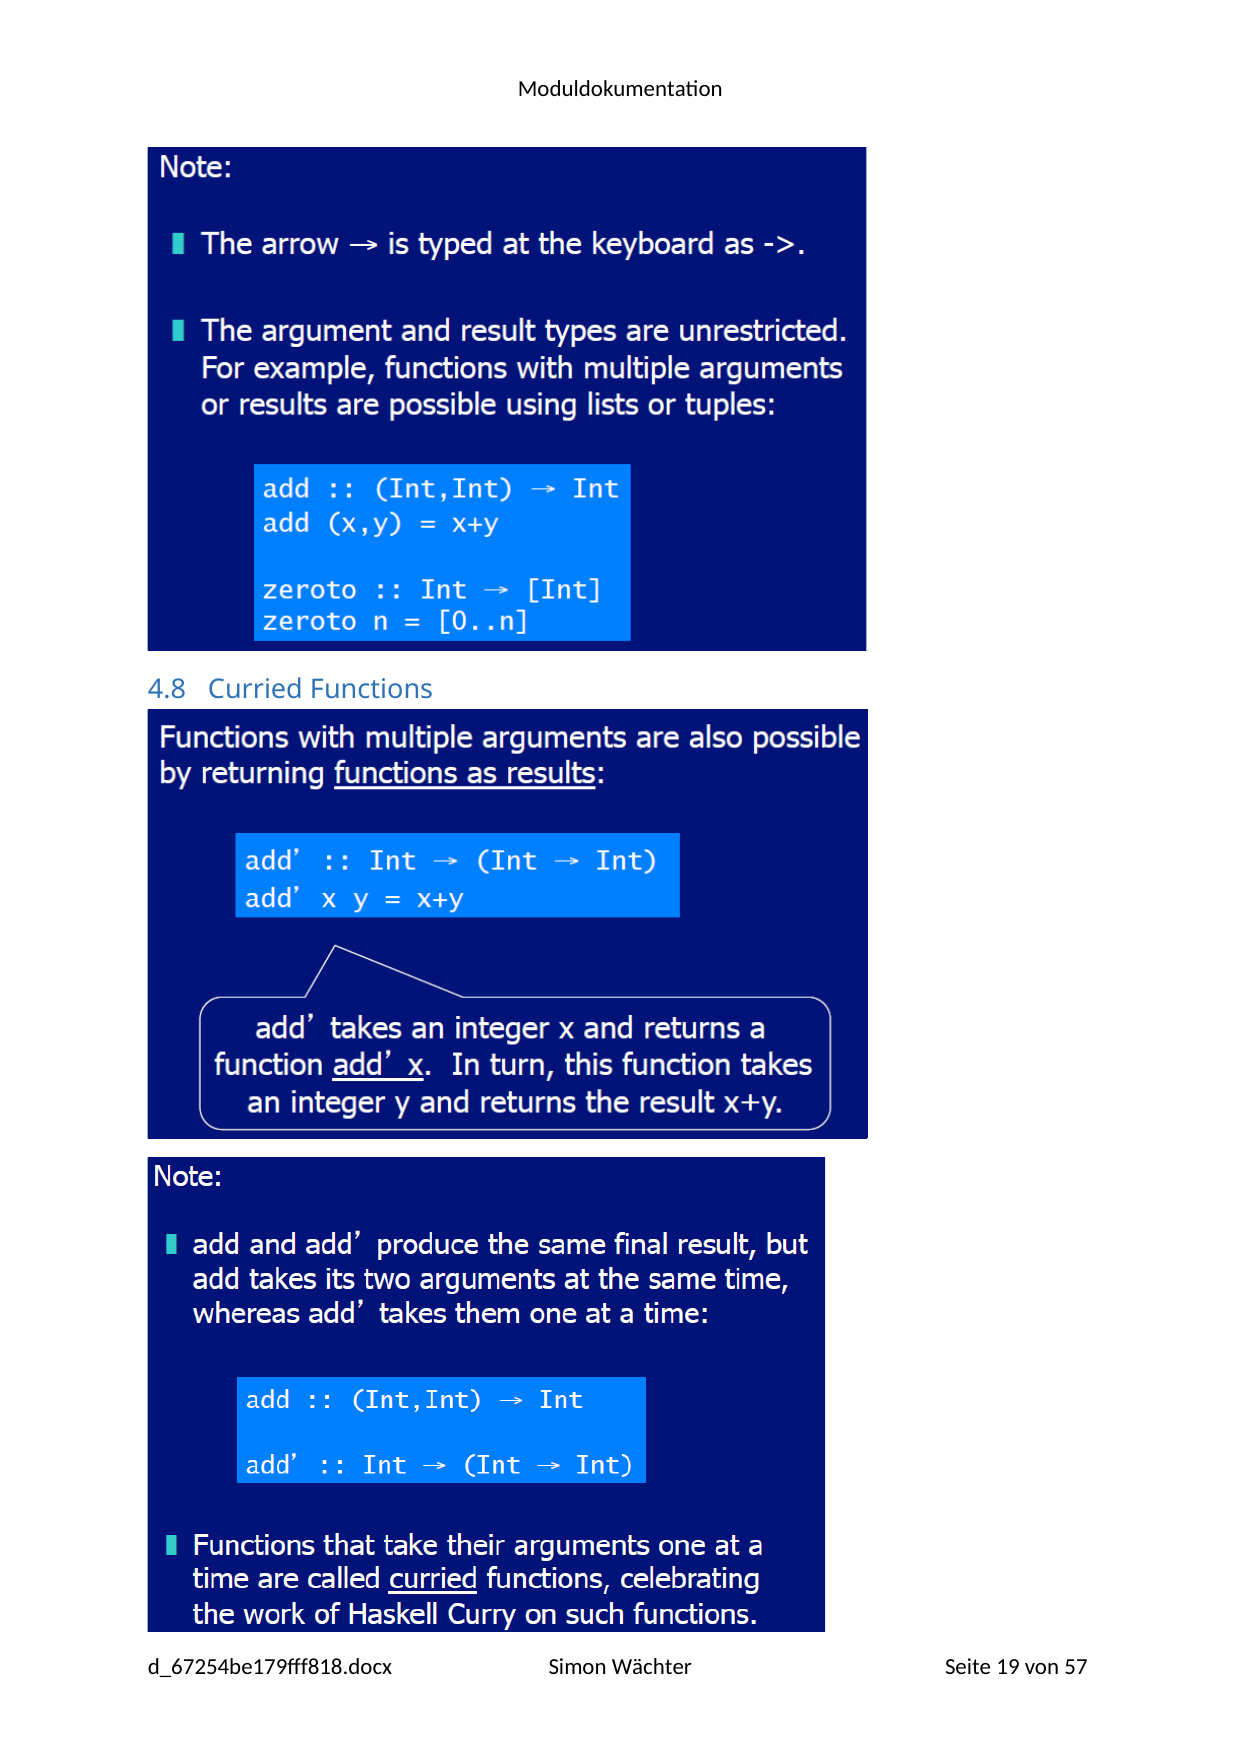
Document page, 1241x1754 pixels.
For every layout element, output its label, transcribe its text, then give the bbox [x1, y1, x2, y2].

picture [147, 709, 868, 1139]
subtitle Curried Functions [148, 669, 1093, 706]
picture [147, 147, 867, 651]
picture [147, 1157, 826, 1632]
